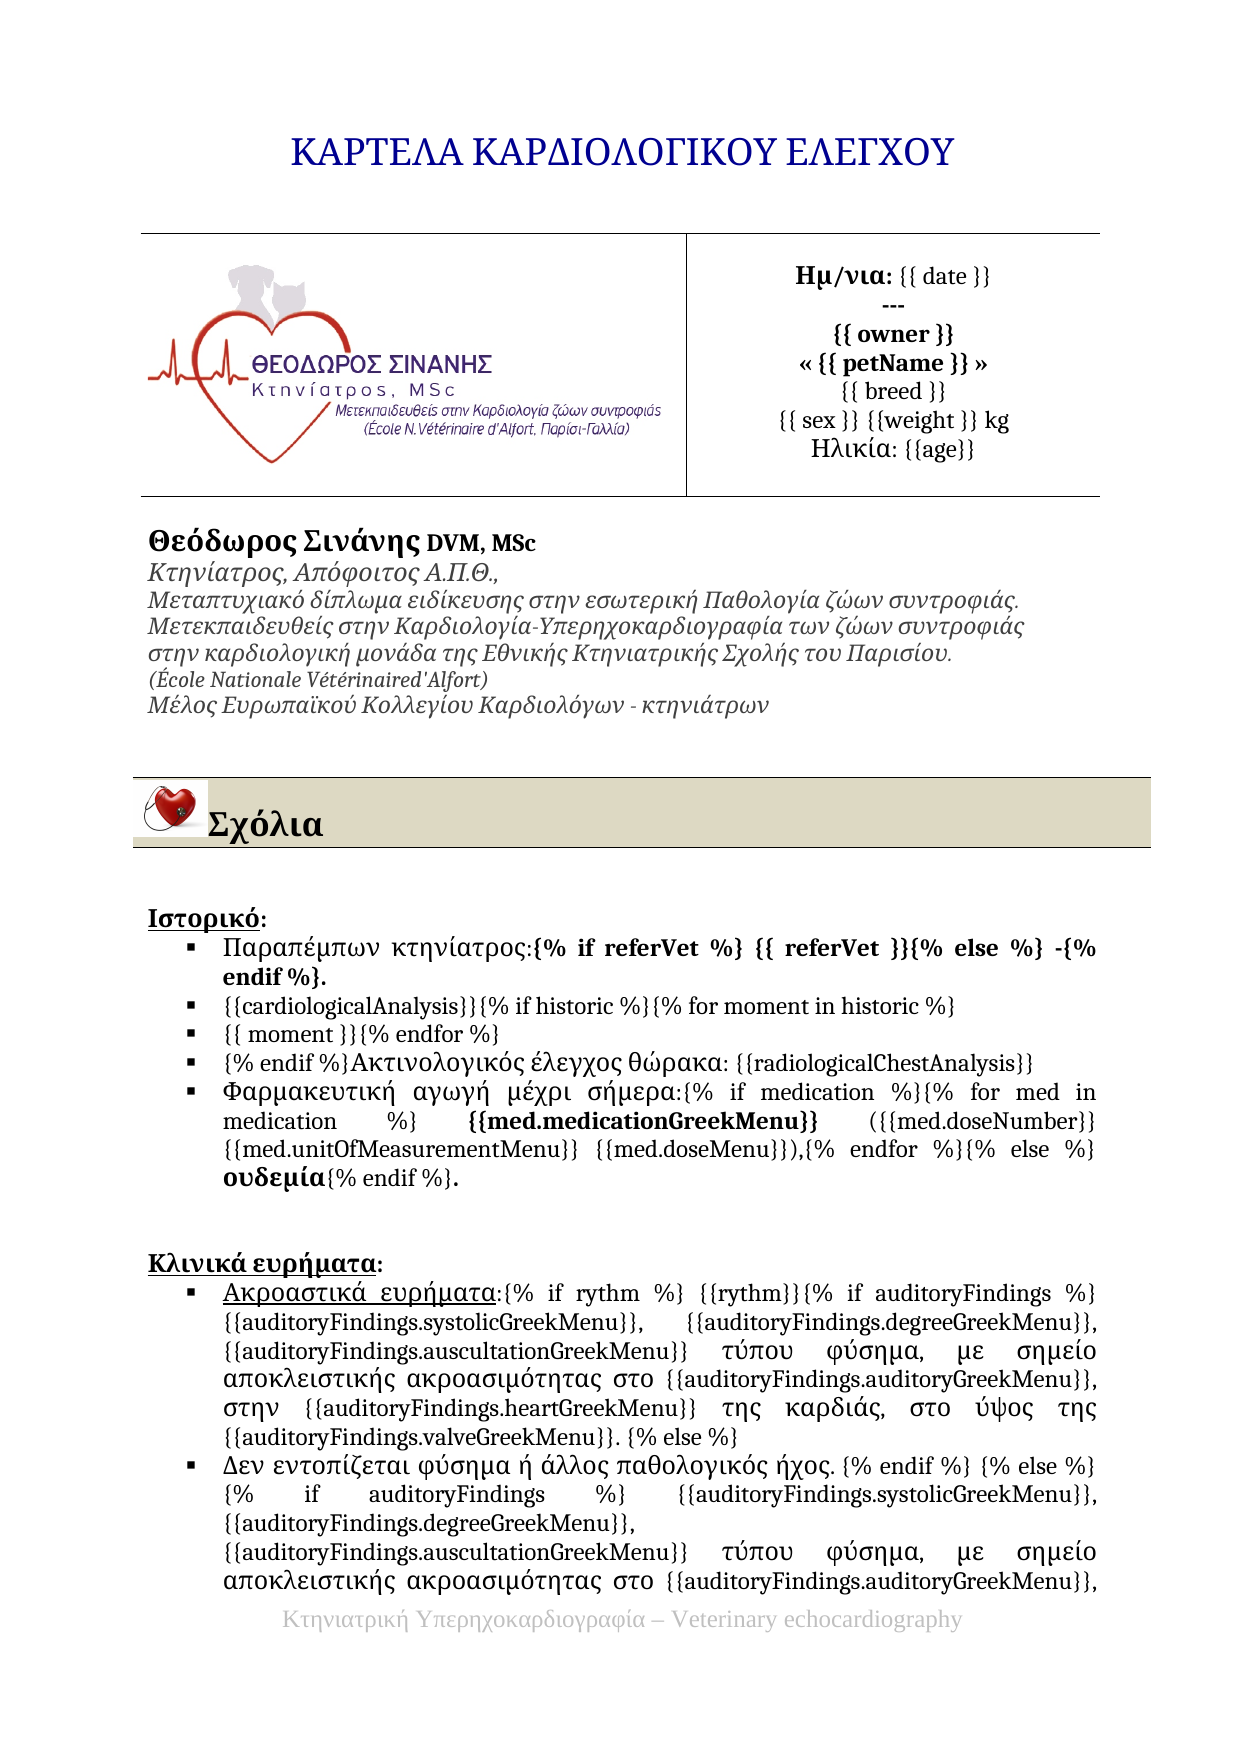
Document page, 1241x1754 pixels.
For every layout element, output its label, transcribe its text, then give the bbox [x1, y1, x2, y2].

text Ιστορικό: [148, 905, 1097, 934]
text στην καρδιολογική μονάδα της Εθνικής Κτηνιατρικής Σχολής του Παρισίου. [148, 640, 1097, 667]
table_header [141, 234, 686, 496]
text Κλινικά ευρήματα: [148, 1250, 1097, 1279]
text Μετεκπαιδευθείς στην Καρδιολογία-Υπερηχοκαρδιογραφία των ζώων συντροφιάς [148, 614, 1097, 640]
text Κτηνίατρος, Απόφοιτος Α.Π.Θ., [148, 559, 1097, 588]
list {{ moment }}{% endfor %} [185, 1020, 1097, 1049]
text Θεόδωρος Σινάνης DVM, MSc [148, 525, 1097, 559]
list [185, 1452, 1097, 1595]
picture [147, 262, 662, 469]
text Μεταπτυχιακό δίπλωμα ειδίκευσης στην εσωτερική Παθολογία ζώων συντροφιάς. [148, 588, 1097, 614]
text Μέλος Ευρωπαϊκού Κολλεγίου Καρδιολόγων - κτηνιάτρων [148, 693, 1097, 719]
list Παραπέμπων κτηνίατρος:{% if referVet %} {{ referVet }}{% else %} -{% endif %}. [185, 934, 1097, 992]
list {% endif %}Ακτινολογικός έλεγχος θώρακα: {{radiologicalChestAnalysis}} [185, 1049, 1097, 1078]
list {{cardiologicalAnalysis}}{% if historic %}{% for moment in historic %} [185, 992, 1097, 1020]
list Φαρμακευτική αγωγή μέχρι σήμερα:{% if medication %}{% for med in medication %} {{med.medicationGreekMenu}} ({{med.doseNumber}} {{med.unitOfMeasurementMenu}} {{med.doseMenu}}),{% endfor %}{% else %} ουδεμία{% endif %}. [185, 1078, 1097, 1193]
table_header Ημ/νια: {{ date }} --- {{ owner }} « {{ petName }} » {{ breed }} {{ sex }} {{weight }} kg Ηλικία: {{age}} [687, 234, 1100, 496]
text Σχόλια [133, 778, 1151, 847]
text (École Nationale Vétérinaired'Alfort) [148, 667, 1097, 693]
subtitle ΚΑΡΤΕΛΑ καρδιολογικου ελεγχου [148, 132, 1097, 175]
picture [132, 780, 208, 837]
list Ακροαστικά ευρήματα:{% if rythm %} {{rythm}}{% if auditoryFindings %} {{auditoryFindings.systolicGreekMenu}}, {{auditoryFindings.degreeGreekMenu}}, {{auditoryFindings.auscultationGreekMenu}} τύπου φύσημα, με σημείο αποκλειστικής ακροασιμότητας στο {{auditoryFindings.auditoryGreekMenu}}, στην {{auditoryFindings.heartGreekMenu}} της καρδιάς, στο ύψος της {{auditoryFindings.valveGreekMenu}}. {% else %} [185, 1279, 1097, 1452]
